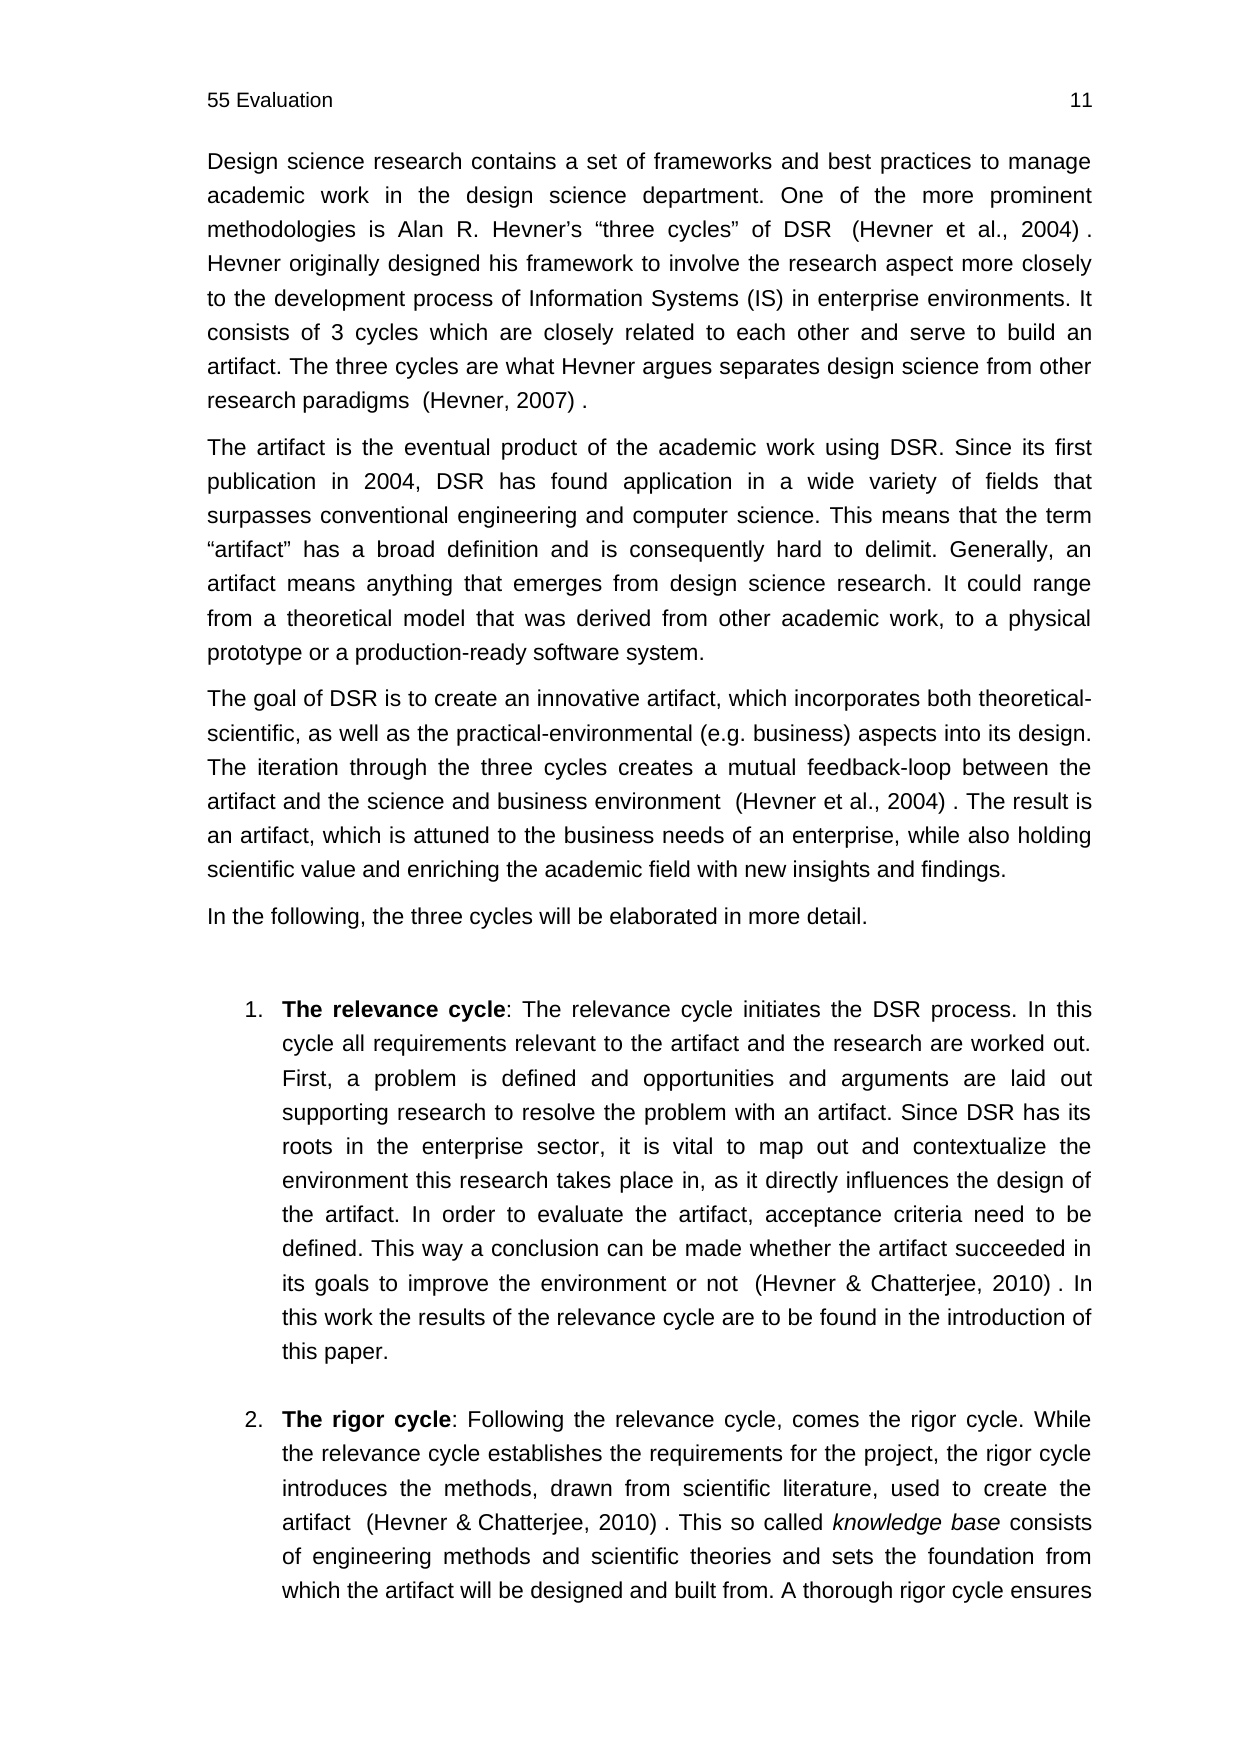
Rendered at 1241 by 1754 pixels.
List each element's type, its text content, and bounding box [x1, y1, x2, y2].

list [244, 1406, 1092, 1603]
text The artifact is the eventual product of the academic work using DSR. Since its first publication in 2004, DSR has found application in a wide variety of fields that surpasses conventional engineering and computer science. This means that the term “artifact” has a broad definition and is consequently hard to delimit. Generally, an artifact means anything that emerges from design science research. It could range from a theoretical model that was derived from other academic work, to a physical prototype or a production-ready software system. [207, 434, 1092, 665]
list The relevance cycle: The relevance cycle initiates the DSR process. In this cycle all requirements relevant to the artifact and the research are worked out. First, a problem is defined and opportunities and arguments are laid out supporting research to resolve the problem with an artifact. Since DSR has its roots in the enterprise sector, it is vital to map out and contextualize the environment this research takes place in, as it directly influences the design of the artifact. In order to evaluate the artifact, acceptance criteria need to be defined. This way a conclusion can be made whether the artifact succeeded in its goals to improve the environment or not . In this work the results of the relevance cycle are to be found in the introduction of this paper. [244, 996, 1092, 1364]
text The goal of DSR is to create an innovative artifact, which incorporates both theoretical-scientific, as well as the practical-environmental (e.g. business) aspects into its design. The iteration through the three cycles creates a mutual feedback-loop between the artifact and the science and business environment . The result is an artifact, which is attuned to the business needs of an enterprise, while also holding scientific value and enriching the academic field with new insights and findings. [207, 685, 1092, 883]
text Design science research contains a set of frameworks and best practices to manage academic work in the design science department. One of the more prominent methodologies is Alan R. Hevner’s “three cycles” of DSR . Hevner originally designed his framework to involve the research aspect more closely to the development process of Information Systems (IS) in enterprise environments. It consists of 3 cycles which are closely related to each other and serve to build an artifact. The three cycles are what Hevner argues separates design science from other research paradigms . [207, 148, 1092, 413]
text In the following, the three cycles will be elaborated in more detail. [207, 903, 1092, 929]
